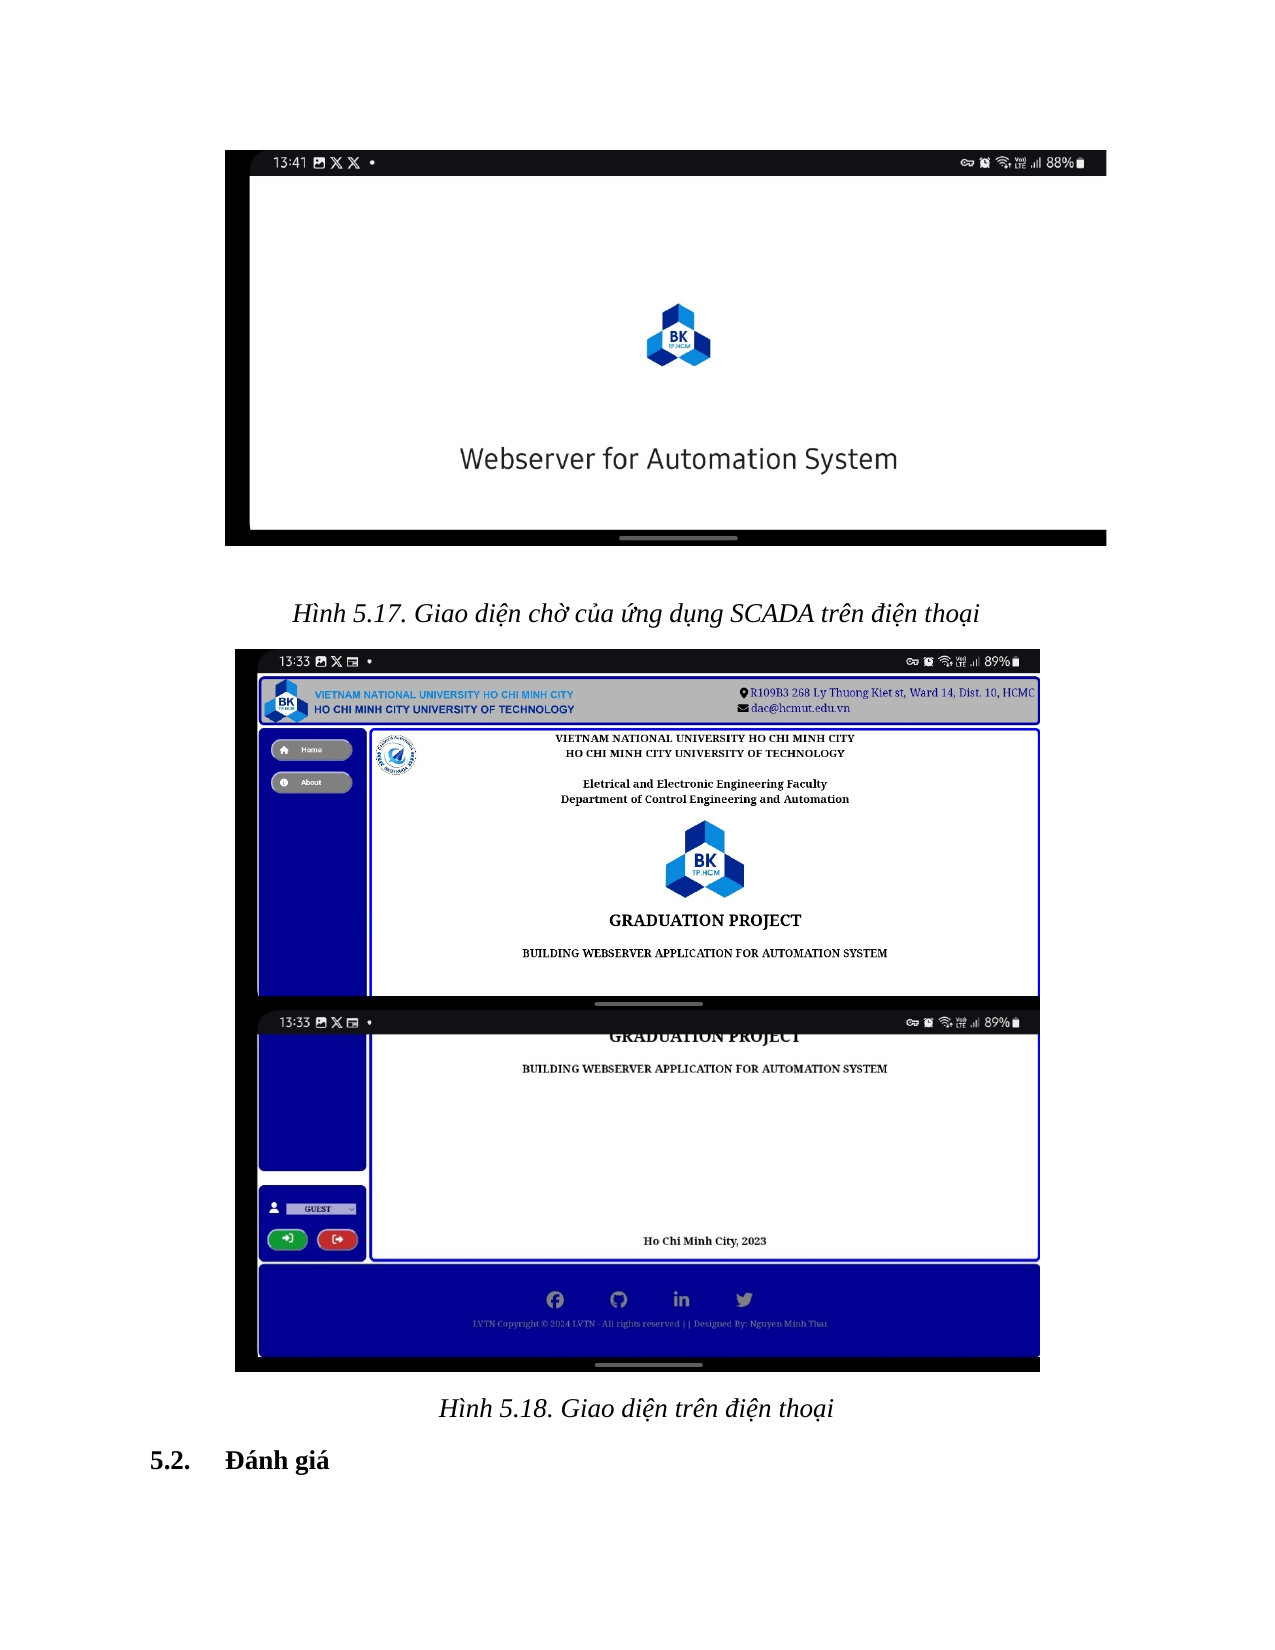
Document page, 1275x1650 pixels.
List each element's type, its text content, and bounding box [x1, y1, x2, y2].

text Hình 5.17. Giao diện chờ của ứng dụng SCADA trên điện thoại [150, 598, 1125, 629]
picture [225, 150, 1107, 546]
picture [235, 649, 1040, 1372]
text Đánh giá [150, 1444, 1125, 1475]
text Hình 5.18. Giao diện trên điện thoại [150, 1392, 1125, 1423]
